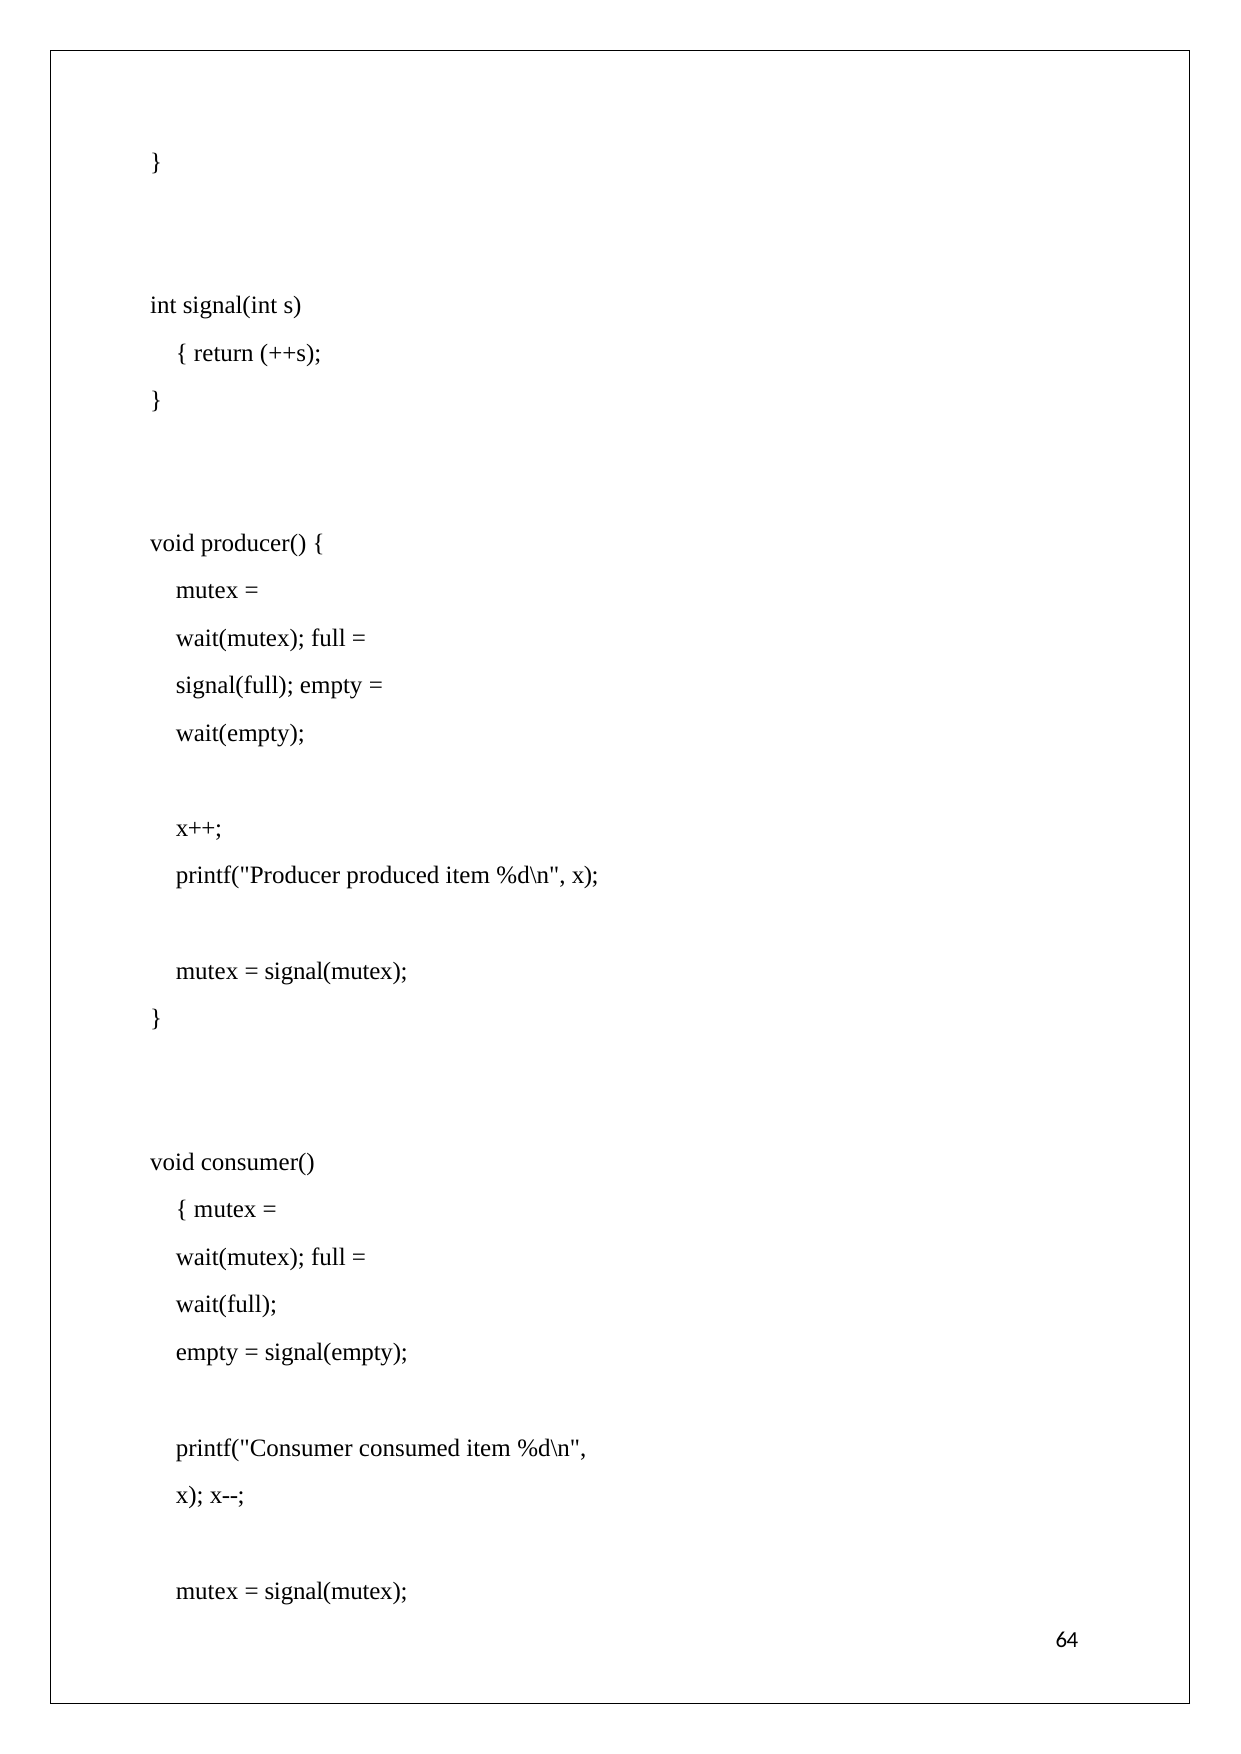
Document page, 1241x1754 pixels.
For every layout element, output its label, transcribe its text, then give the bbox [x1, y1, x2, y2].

text } [150, 1003, 1128, 1032]
text empty = signal(empty); [176, 1337, 1128, 1366]
text int signal(int s) { return (++s); [150, 290, 338, 367]
text printf("Consumer consumed item %d\n", x); x--; [176, 1433, 620, 1509]
text } [150, 147, 1128, 176]
text mutex = signal(mutex); [176, 956, 1128, 985]
text printf("Producer produced item %d\n", x); [176, 860, 1128, 889]
text } [150, 386, 1128, 414]
text x++; [176, 813, 1128, 842]
text void consumer() { mutex = wait(mutex); full = wait(full); [150, 1147, 393, 1318]
text mutex = signal(mutex); [176, 1576, 1128, 1604]
text void producer() { mutex = wait(mutex); full = signal(full); empty = wait(empty); [150, 528, 393, 747]
